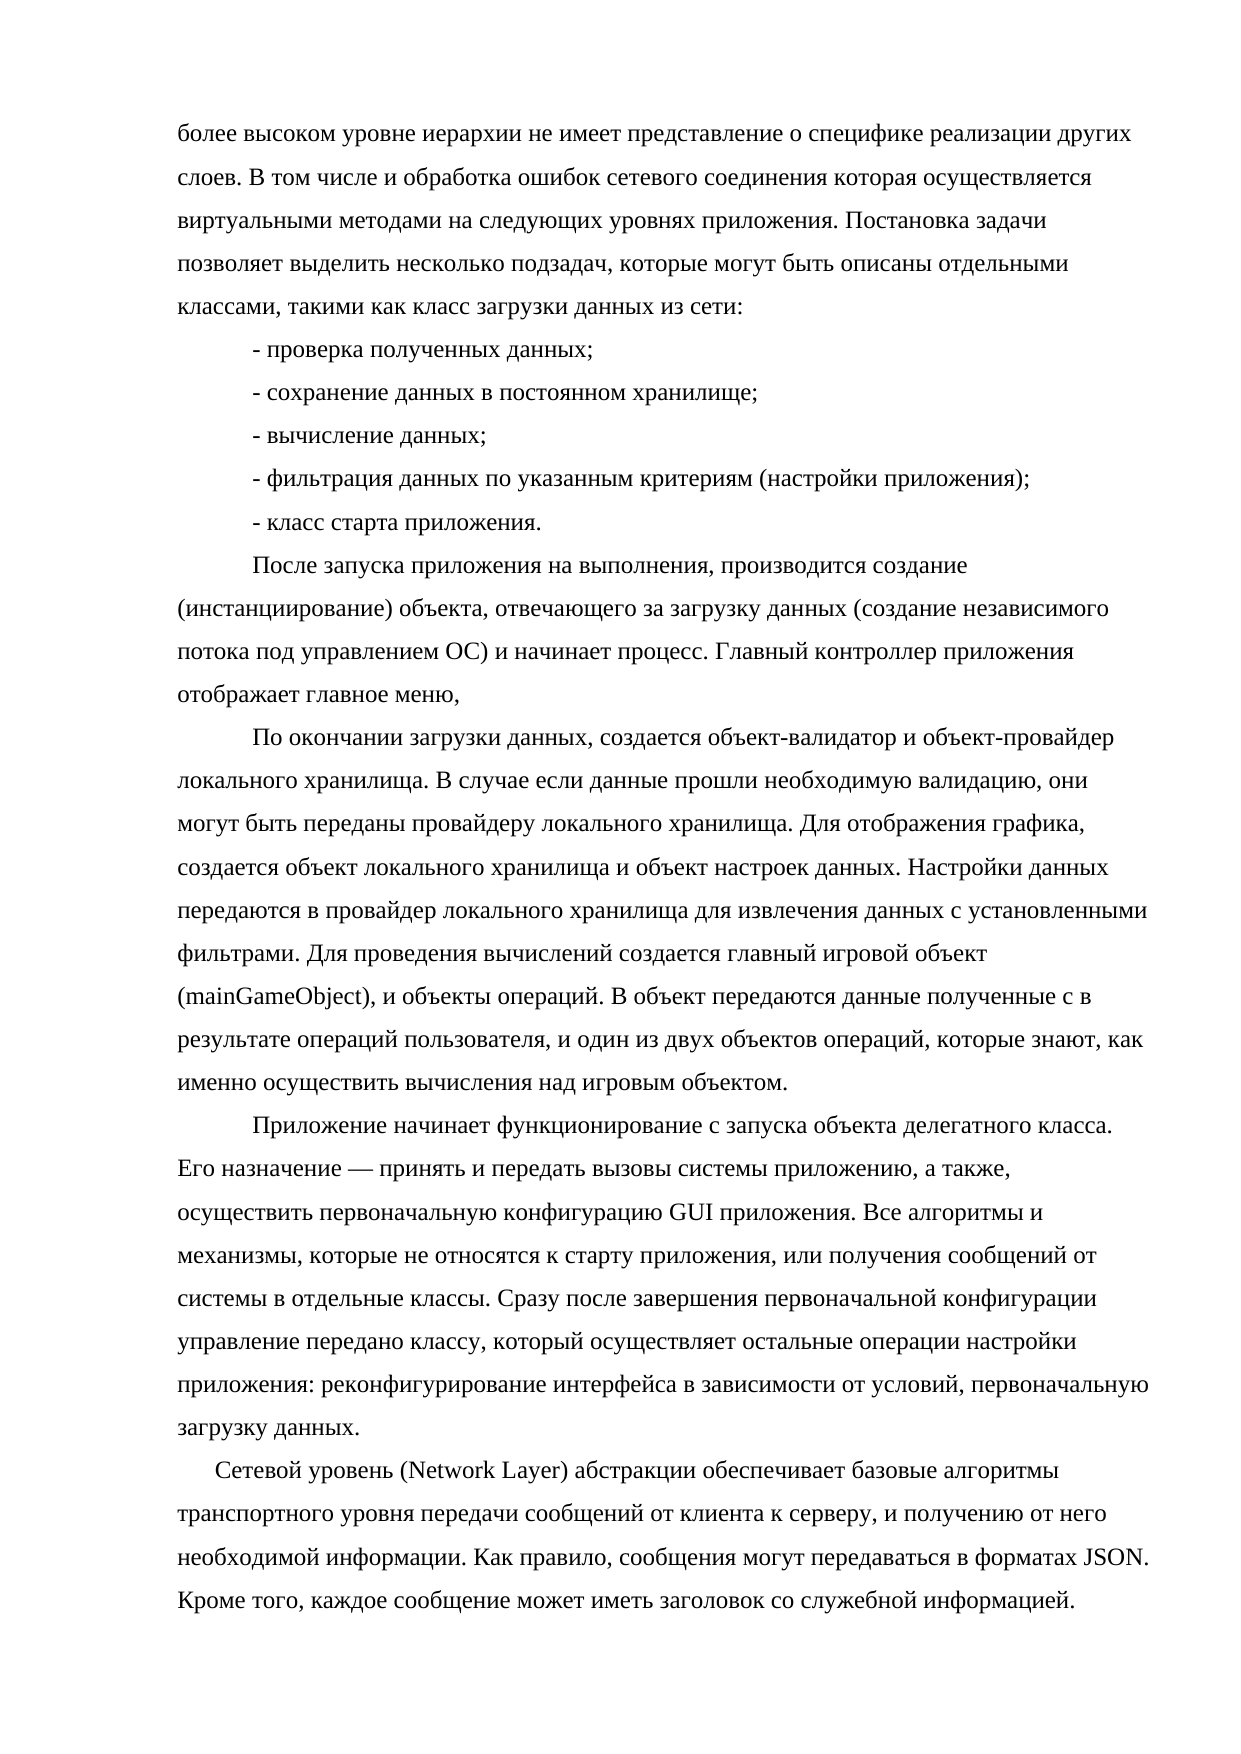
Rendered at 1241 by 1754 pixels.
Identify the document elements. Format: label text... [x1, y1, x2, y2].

text После запуска приложения на выполнения, производится создание (инстанциирование) объекта, отвечающего за загрузку данных (создание независимого потока под управлением ОС) и начинает процесс. Главный контроллер приложения отображает главное меню, [177, 550, 1152, 708]
text По окончании загрузки данных, создается объект-валидатор и объект-провайдер локального хранилища. В случае если данные прошли необходимую валидацию, они могут быть переданы провайдеру локального хранилища. Для отображения графика, создается объект локального хранилища и объект настроек данных. Настройки данных передаются в провайдер локального хранилища для извлечения данных с установленными фильтрами. Для проведения вычислений создается главный игровой объект (mainGameObject), и объекты операций. В объект передаются данные полученные с в результате операций пользователя, и один из двух объектов операций, которые знают, как именно осуществить вычисления над игровым объектом. [177, 722, 1152, 1096]
text - класс старта приложения. [177, 507, 1152, 535]
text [177, 1455, 1152, 1613]
text - сохранение данных в постоянном хранилище; [177, 377, 1152, 406]
text - вычисление данных; [177, 420, 1152, 449]
text Приложение начинает функционирование с запуска объекта делегатного класса. Его назначение — принять и передать вызовы системы приложению, а также, осуществить первоначальную конфигурацию GUI приложения. Все алгоритмы и механизмы, которые не относятся к старту приложения, или получения сообщений от системы в отдельные классы. Сразу после завершения первоначальной конфигурации управление передано классу, который осуществляет остальные операции настройки приложения: реконфигурирование интерфейса в зависимости от условий, первоначальную загрузку данных. [177, 1110, 1152, 1441]
text - проверка полученных данных; [177, 334, 1152, 363]
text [177, 118, 1152, 320]
text - фильтрация данных по указанным критериям (настройки приложения); [177, 463, 1152, 492]
